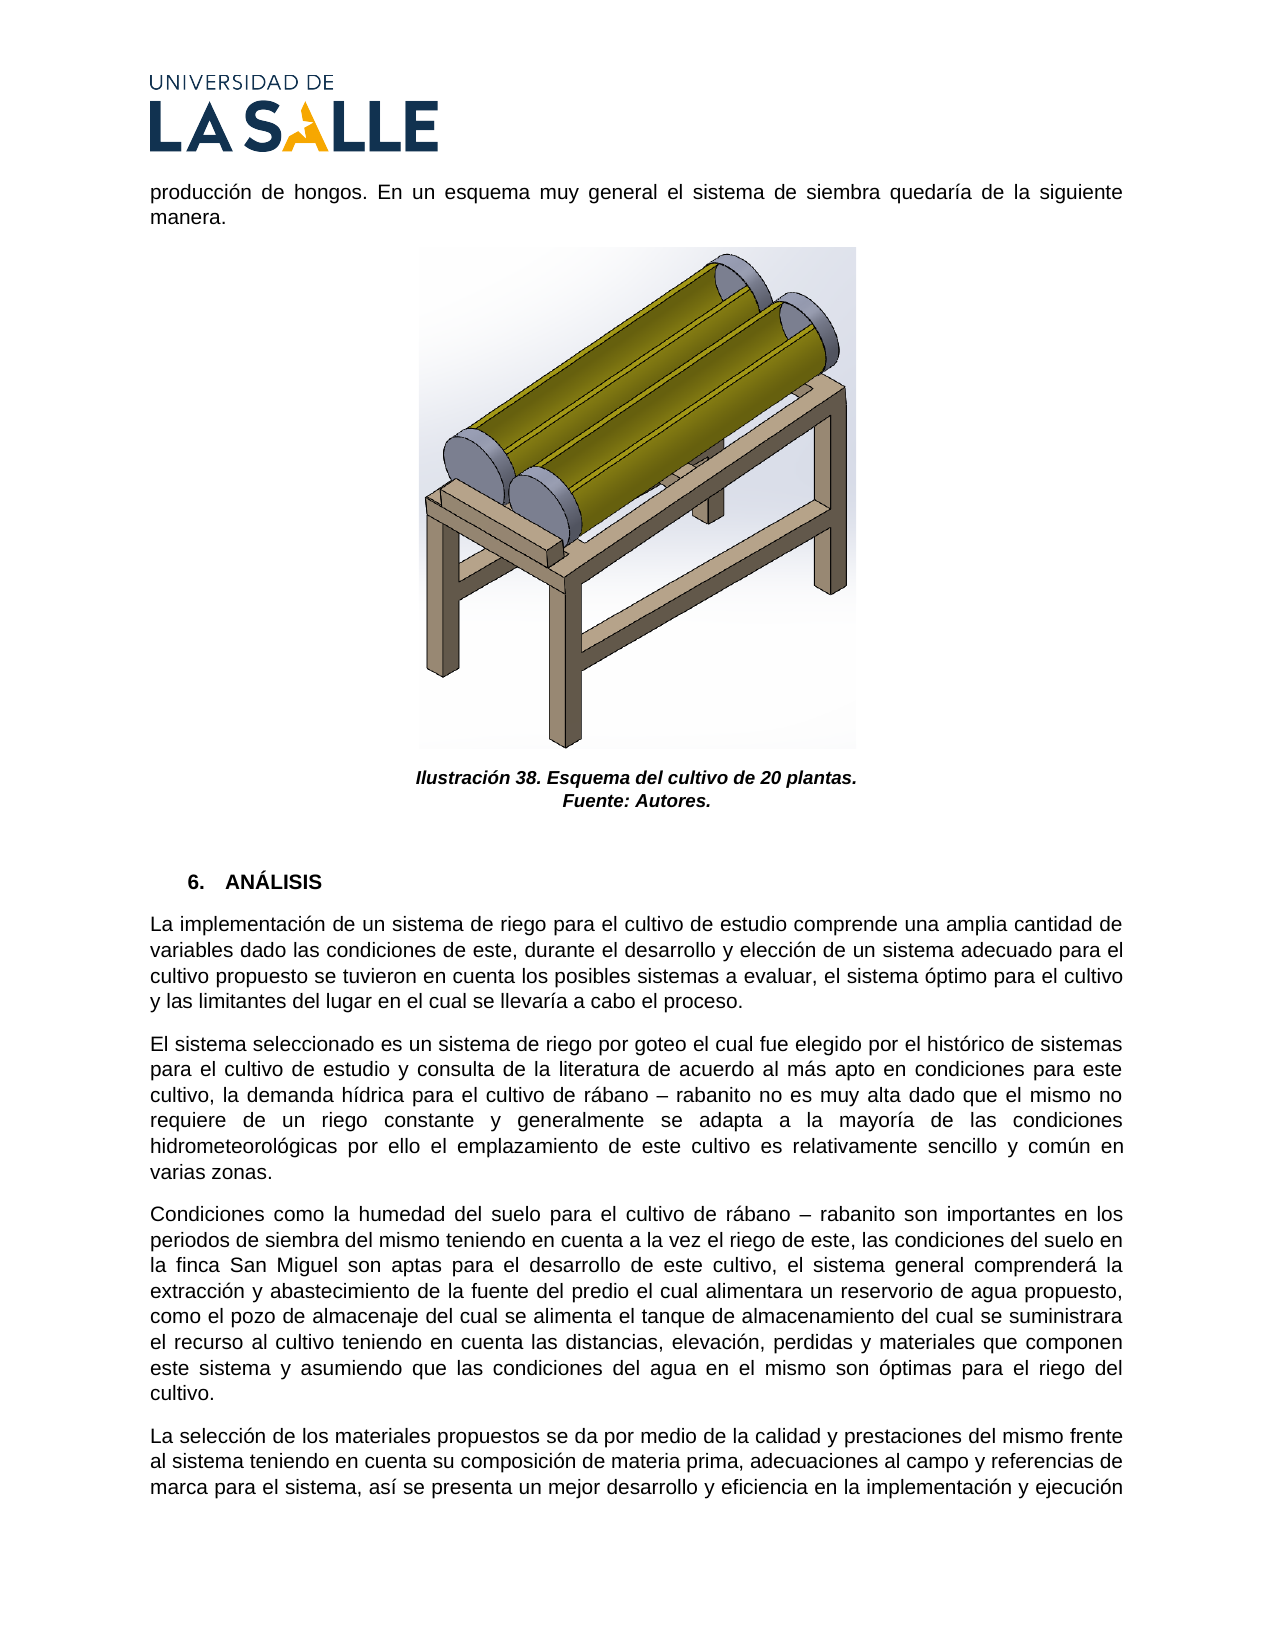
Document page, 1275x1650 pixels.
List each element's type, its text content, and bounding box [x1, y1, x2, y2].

picture [150, 75, 438, 152]
picture [418, 247, 857, 749]
list ANÁLISIS [187, 870, 1125, 894]
text Condiciones como la humedad del suelo para el cultivo de rábano – rabanito son importantes en los periodos de siembra del mismo teniendo en cuenta a la vez el riego de este, las condiciones del suelo en la finca San Miguel son aptas para el desarrollo de este cultivo, el sistema general comprenderá la extracción y abastecimiento de la fuente del predio el cual alimentara un reservorio de agua propuesto, como el pozo de almacenaje del cual se alimenta el tanque de almacenamiento del cual se suministrara el recurso al cultivo teniendo en cuenta las distancias, elevación, perdidas y materiales que componen este sistema y asumiendo que las condiciones del agua en el mismo son óptimas para el riego del cultivo. [150, 1202, 1125, 1405]
text La implementación de un sistema de riego para el cultivo de estudio comprende una amplia cantidad de variables dado las condiciones de este, durante el desarrollo y elección de un sistema adecuado para el cultivo propuesto se tuvieron en cuenta los posibles sistemas a evaluar, el sistema óptimo para el cultivo y las limitantes del lugar en el cual se llevaría a cabo el proceso. [150, 912, 1125, 1013]
text Ilustración 38. Esquema del cultivo de 20 plantas. Fuente: Autores. [150, 767, 1125, 812]
text El sistema seleccionado es un sistema de riego por goteo el cual fue elegido por el histórico de sistemas para el cultivo de estudio y consulta de la literatura de acuerdo al más apto en condiciones para este cultivo, la demanda hídrica para el cultivo de rábano – rabanito no es muy alta dado que el mismo no requiere de un riego constante y generalmente se adapta a la mayoría de las condiciones hidrometeorológicas por ello el emplazamiento de este cultivo es relativamente sencillo y común en varias zonas. [150, 1031, 1125, 1183]
